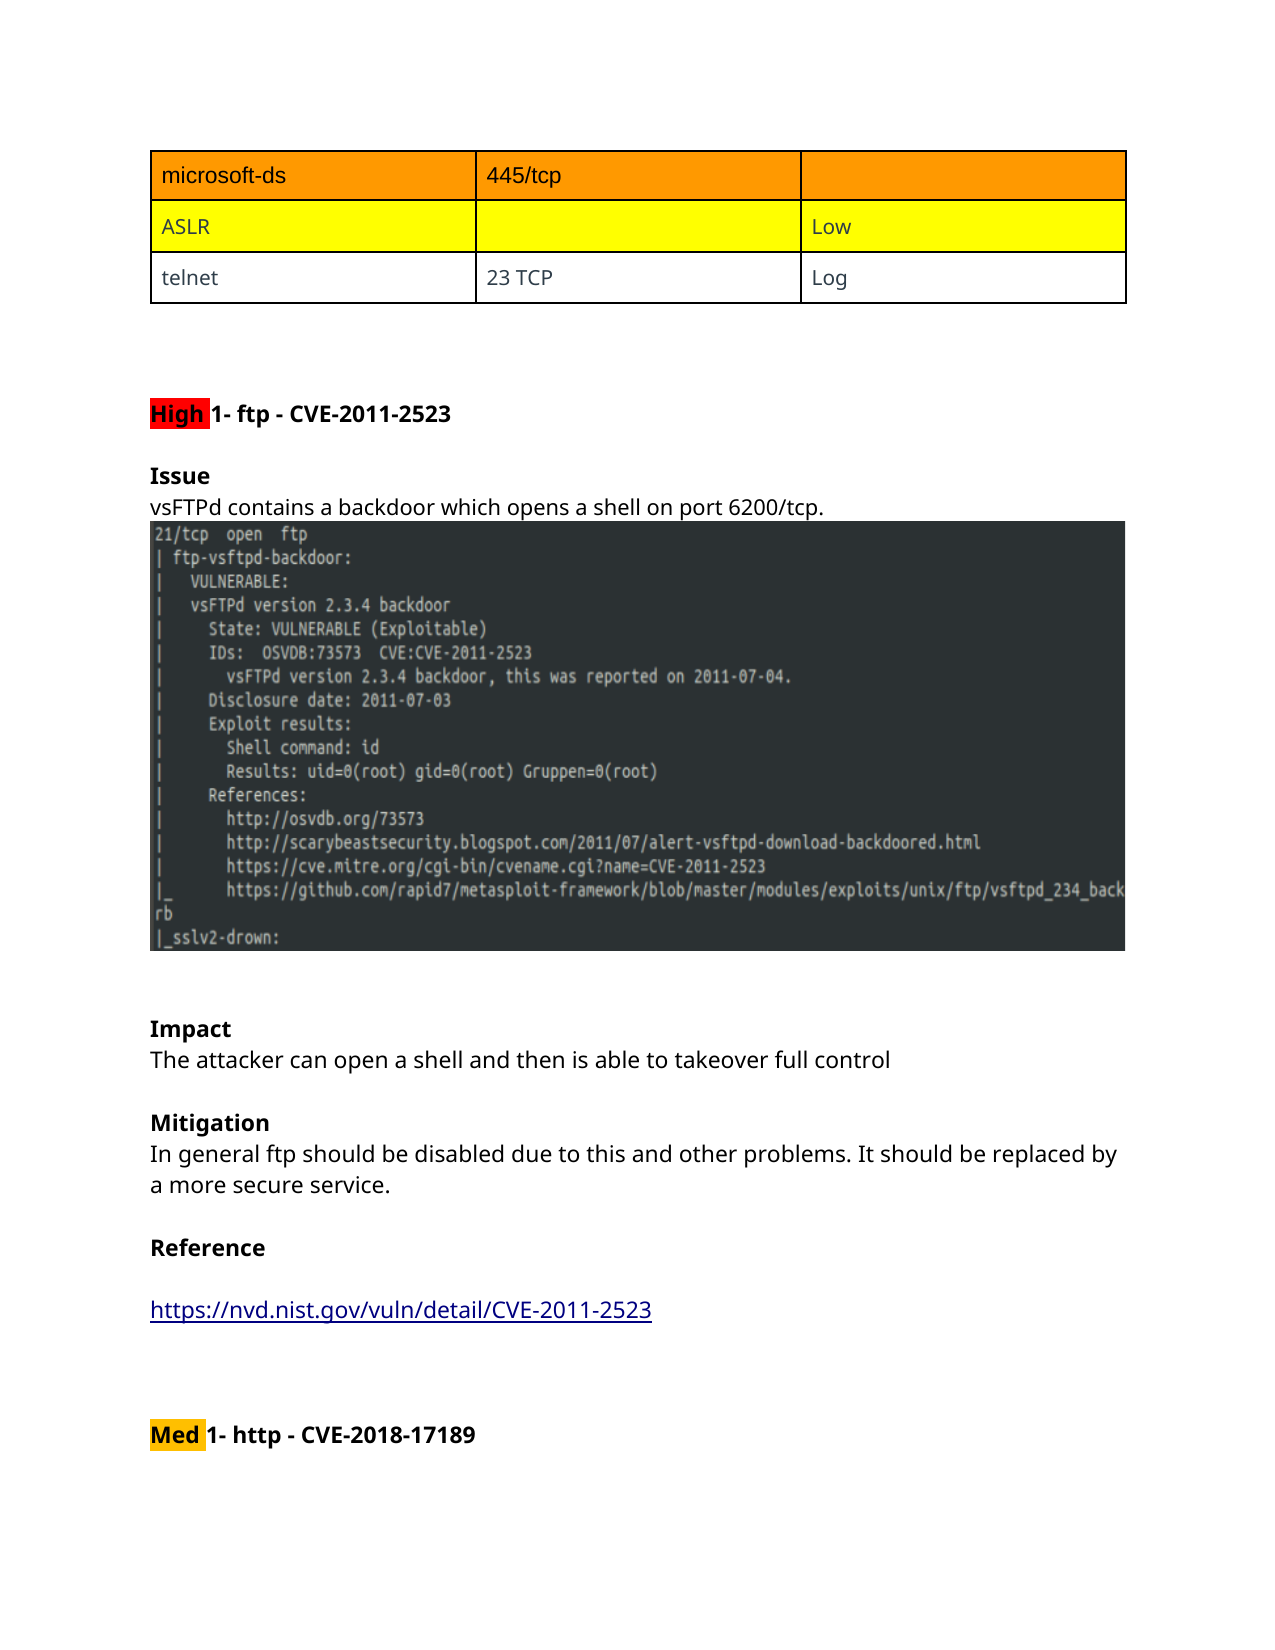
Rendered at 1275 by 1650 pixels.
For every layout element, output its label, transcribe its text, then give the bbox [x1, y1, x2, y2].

text Mitigation [150, 1107, 1125, 1138]
text Impact [150, 1013, 1125, 1044]
text Issue [150, 460, 1125, 492]
text The attacker can open a shell and then is able to takeover full control [150, 1044, 1125, 1076]
table_cell telnet [152, 253, 475, 302]
picture [150, 521, 1125, 951]
table_cell Log [802, 253, 1125, 302]
table_cell 23 TCP [477, 253, 800, 302]
text https://nvd.nist.gov/vuln/detail/CVE-2011-2523 [150, 1294, 1125, 1326]
text vsFTPd contains a backdoor which opens a shell on port 6200/tcp. [150, 492, 1125, 521]
text Reference [150, 1232, 1125, 1263]
table_cell [802, 152, 1125, 199]
table_cell microsoft-ds [152, 152, 475, 199]
table_cell Low [802, 201, 1125, 251]
table_cell ASLR [152, 201, 475, 251]
table_cell 445/tcp [477, 152, 800, 199]
table_cell [477, 201, 800, 251]
text In general ftp should be disabled due to this and other problems. It should be replaced by a more secure service. [150, 1138, 1125, 1201]
text Med 1- http - CVE-2018-17189 [206, 1419, 1125, 1451]
text High 1- ftp - CVE-2011-2523 [210, 398, 1125, 429]
